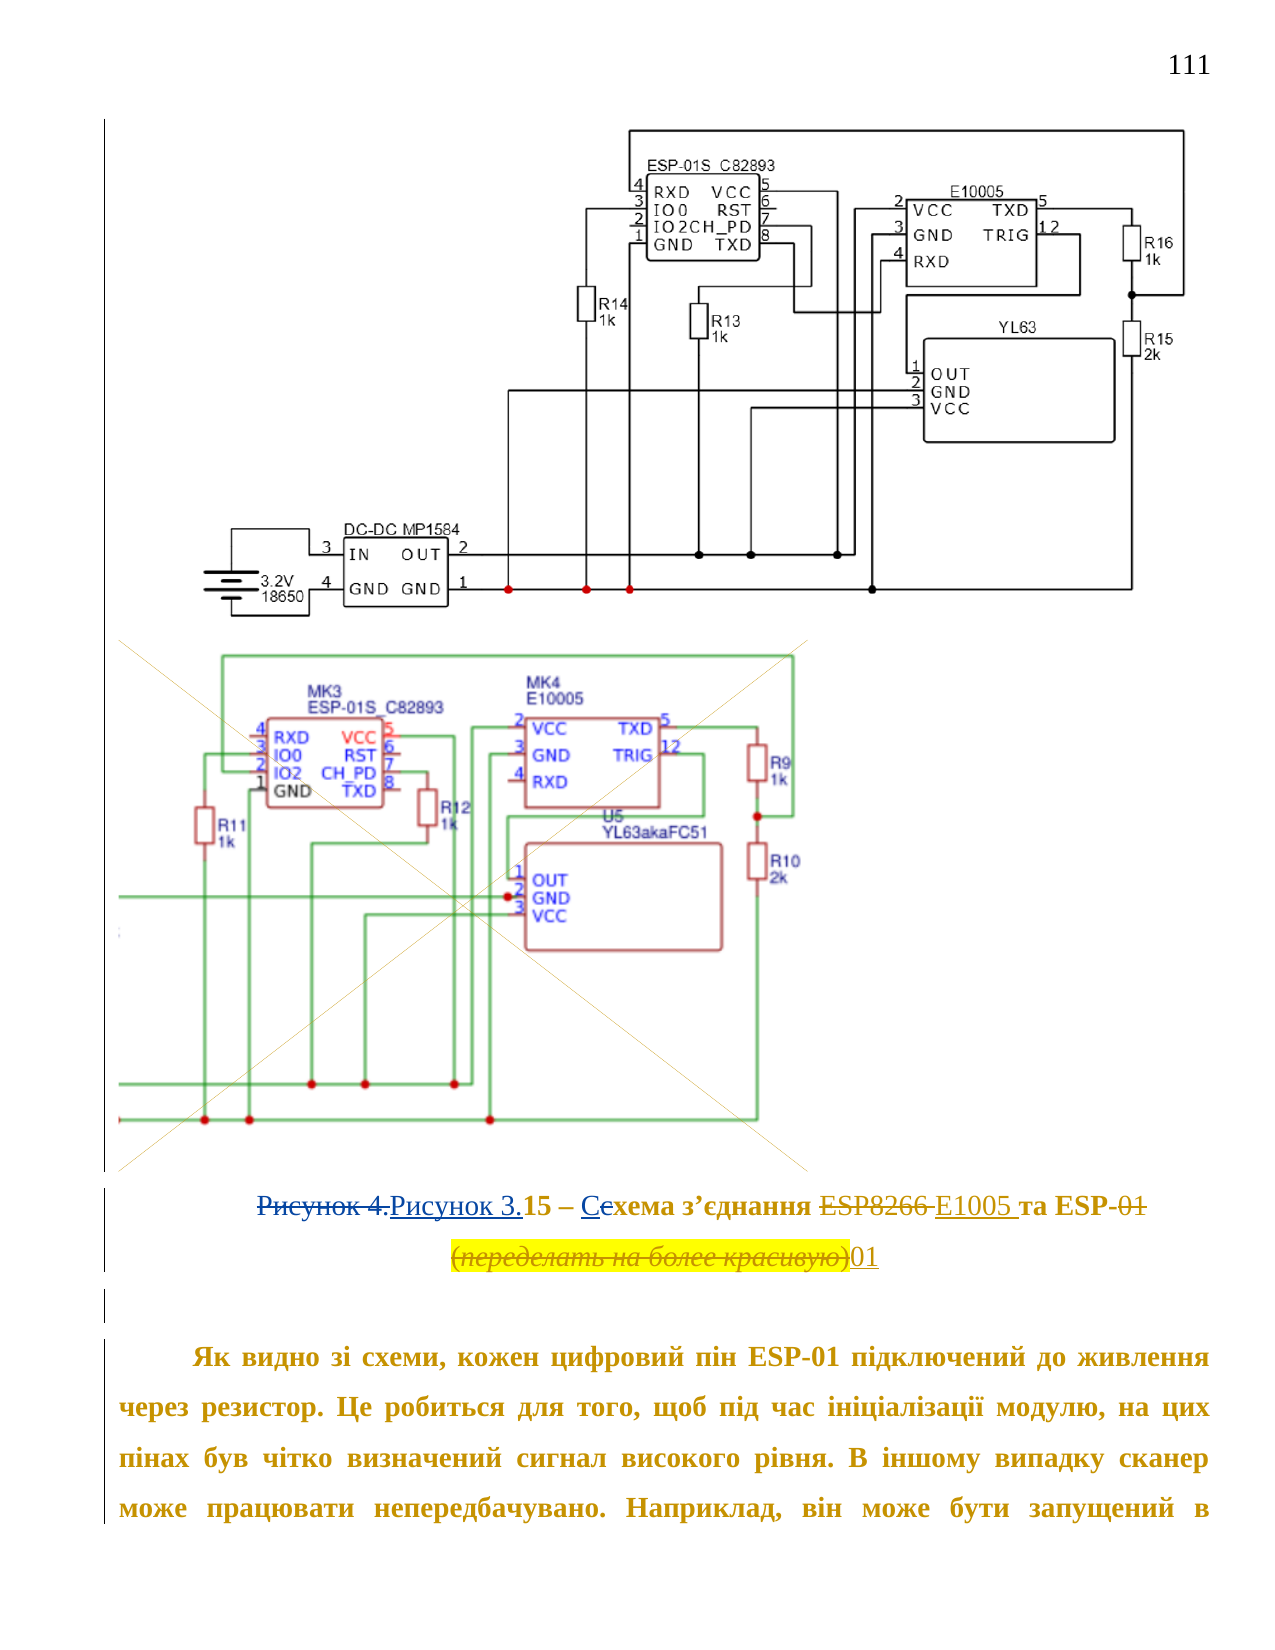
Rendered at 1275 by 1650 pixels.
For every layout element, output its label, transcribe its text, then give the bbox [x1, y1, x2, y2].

picture [465, 641, 808, 1170]
picture [192, 118, 1195, 624]
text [118, 1339, 1211, 1524]
picture [121, 640, 806, 904]
text 15 – хема з’єднання та ESP- [118, 1188, 1211, 1272]
picture [120, 907, 806, 1172]
picture [118, 641, 461, 1170]
